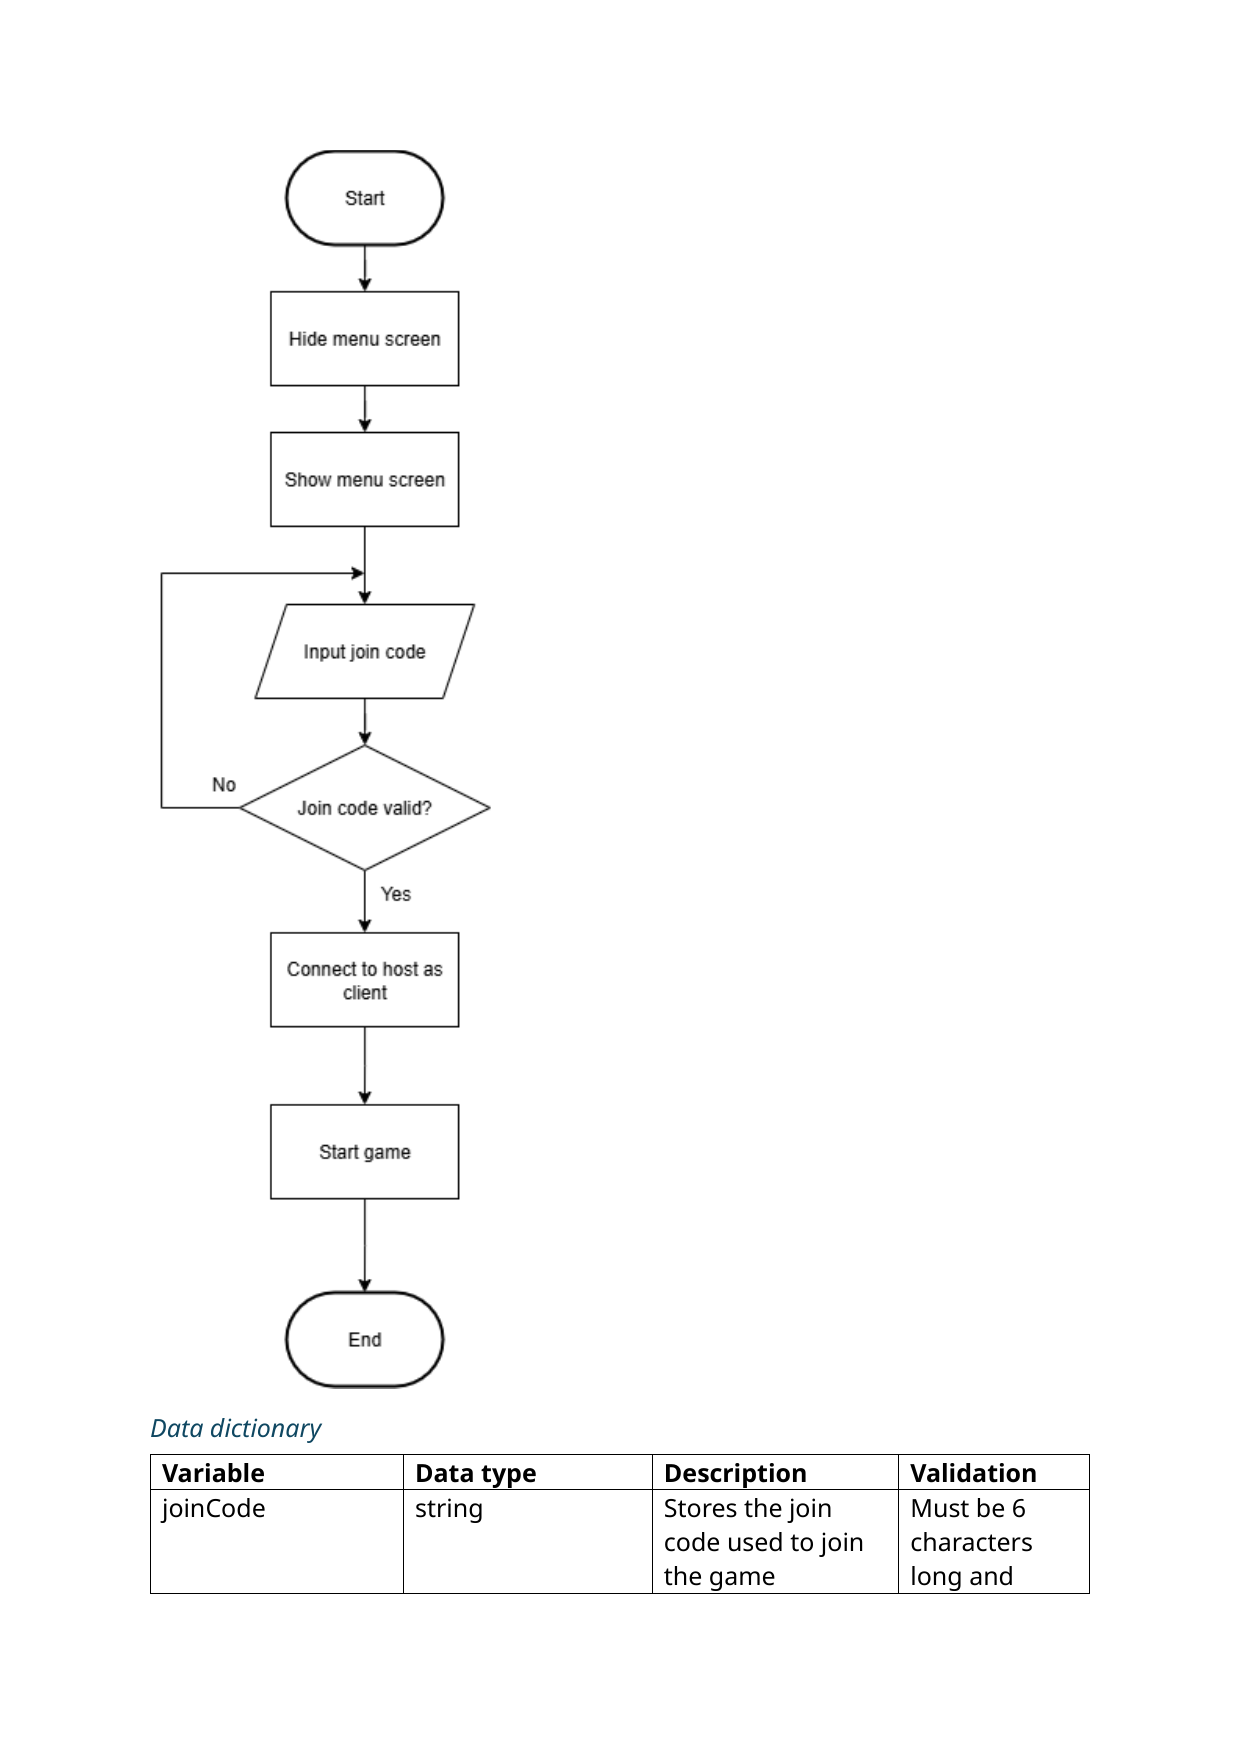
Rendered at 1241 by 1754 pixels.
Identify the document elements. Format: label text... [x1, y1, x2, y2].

subtitle Data dictionary [150, 1411, 1090, 1445]
table_header Data type [404, 1455, 652, 1489]
table_cell joinCode [151, 1490, 403, 1592]
table_header Validation [899, 1455, 1089, 1489]
table_header Description [653, 1455, 898, 1489]
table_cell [899, 1490, 1089, 1592]
picture [150, 150, 491, 1389]
table_header Variable [151, 1455, 403, 1489]
table_cell string [404, 1490, 652, 1592]
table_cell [653, 1490, 898, 1592]
